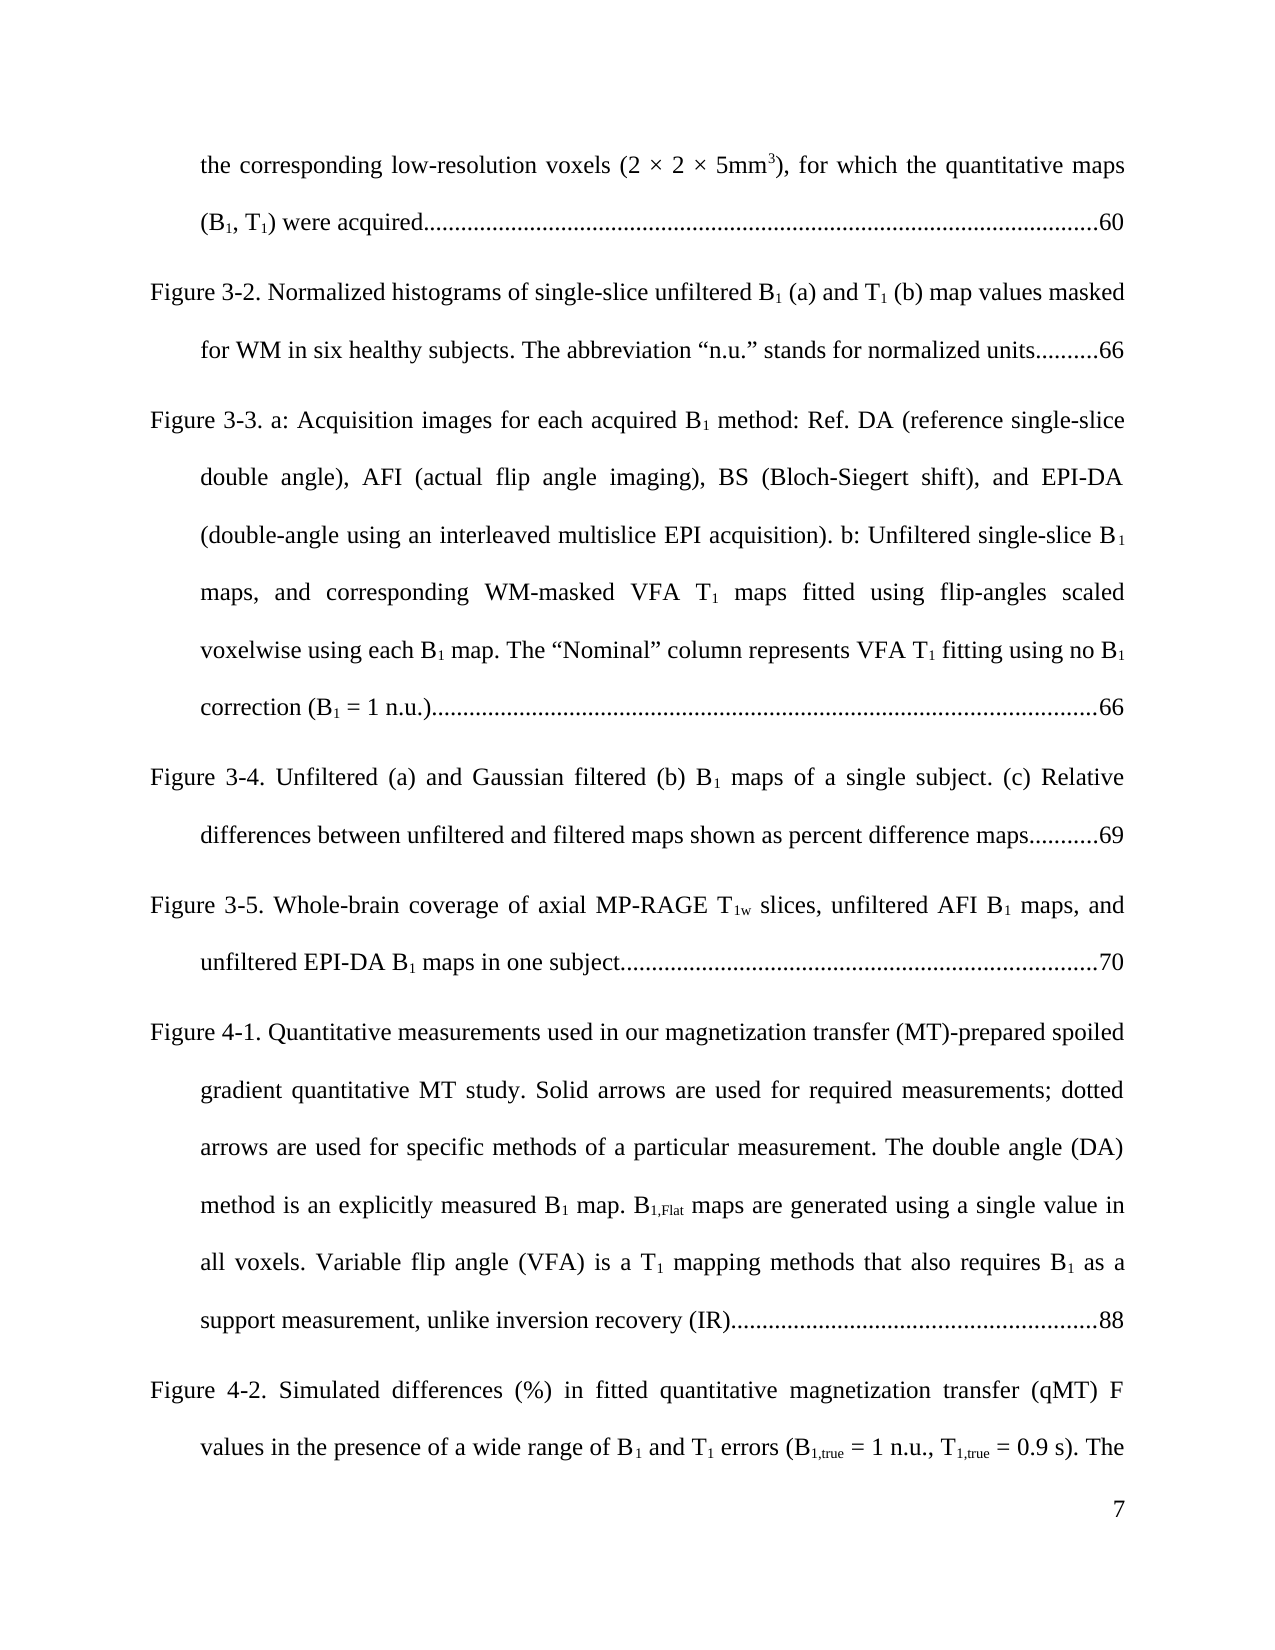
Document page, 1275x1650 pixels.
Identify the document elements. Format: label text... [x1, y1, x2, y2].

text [150, 150, 1125, 236]
text Figure 3-5. Whole-brain coverage of axial MP-RAGE T1w slices, unfiltered AFI B1 maps, and unfiltered EPI-DA B1 maps in one subject. 70 [150, 890, 1125, 976]
text Figure 4-1. Quantitative measurements used in our magnetization transfer (MT)-prepared spoiled gradient quantitative MT study. Solid arrows are used for required measurements; dotted arrows are used for specific methods of a particular measurement. The double angle (DA) method is an explicitly measured B1 map. B1,Flat maps are generated using a single value in all voxels. Variable flip angle (VFA) is a T1 mapping methods that also requires B1 as a support measurement, unlike inversion recovery (IR). 88 [150, 1017, 1125, 1334]
text Figure 3-3. a: Acquisition images for each acquired B1 method: Ref. DA (reference single-slice double angle), AFI (actual flip angle imaging), BS (Bloch-Siegert shift), and EPI-DA (double-angle using an interleaved multislice EPI acquisition). b: Unfiltered single-slice B1 maps, and corresponding WM-masked VFA T1 maps fitted using flip-angles scaled voxelwise using each B1 map. The “Nominal” column represents VFA T1 fitting using no B1 correction (B1 = 1 n.u.). 66 [150, 405, 1125, 721]
text Figure 3-4. Unfiltered (a) and Gaussian filtered (b) B1 maps of a single subject. (c) Relative differences between unfiltered and filtered maps shown as percent difference maps. 69 [150, 762, 1125, 849]
text Figure 3-2. Normalized histograms of single-slice unfiltered B1 (a) and T1 (b) map values masked for WM in six healthy subjects. The abbreviation “n.u.” stands for normalized units. 66 [150, 277, 1125, 364]
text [150, 1375, 1125, 1461]
